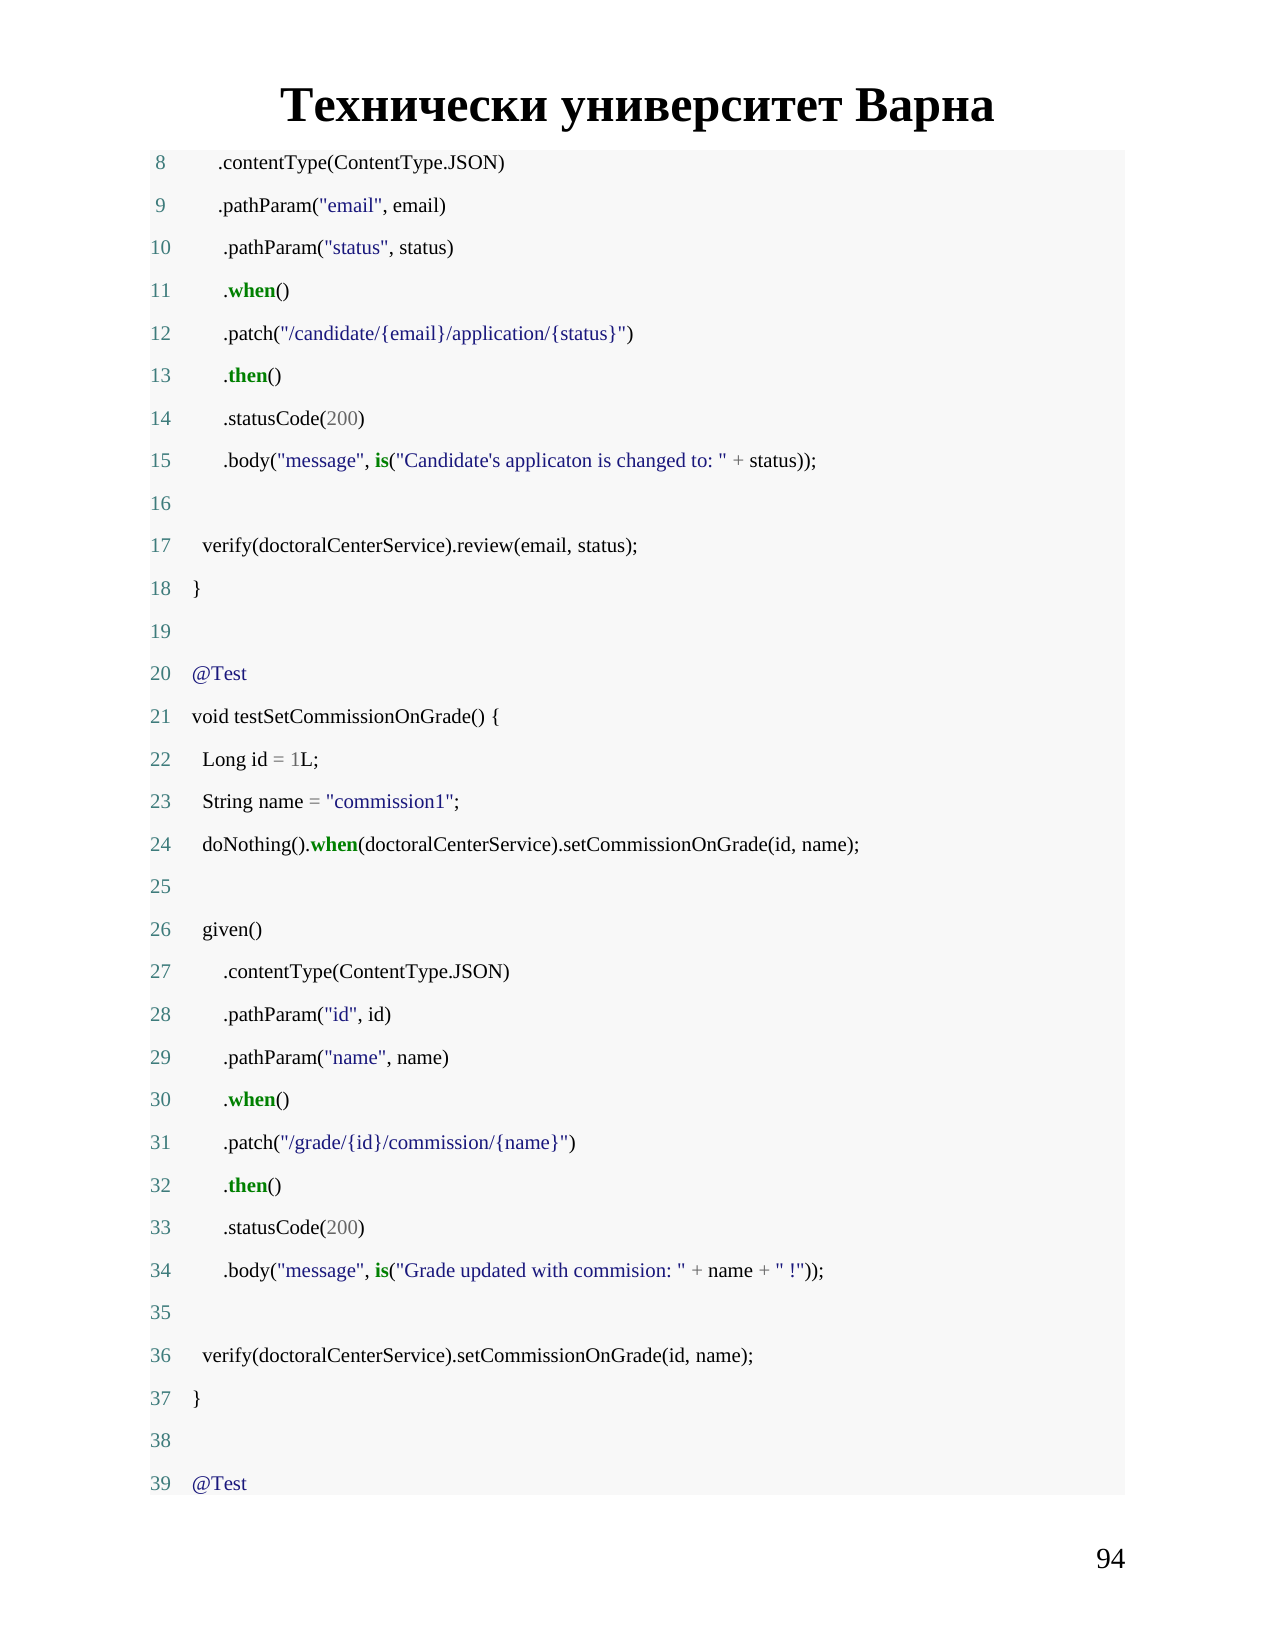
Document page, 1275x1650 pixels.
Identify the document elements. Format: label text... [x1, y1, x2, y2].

text 8 .contentType(ContentType.JSON) [150, 150, 1125, 174]
text 26 given() [150, 917, 1125, 941]
text 32 .then() [150, 1172, 1125, 1197]
text 25 [150, 874, 1125, 898]
text 31 .patch("/grade/{id}/commission/{name}") [150, 1130, 1125, 1154]
text 11 .when() [150, 278, 1125, 302]
text 28 .pathParam("id", id) [150, 1002, 1125, 1026]
text 38 [150, 1428, 1125, 1452]
text 39 @Test [150, 1471, 1125, 1495]
text 36 verify(doctoralCenterService).setCommissionOnGrade(id, name); [150, 1343, 1125, 1367]
text 13 .then() [150, 363, 1125, 387]
text 15 .body("message", is("Candidate's applicaton is changed to: " + status)); [150, 448, 1125, 472]
text 20 @Test [150, 661, 1125, 685]
text 12 .patch("/candidate/{email}/application/{status}") [150, 320, 1125, 344]
text 22 Long id = 1L; [150, 746, 1125, 771]
text 16 [150, 491, 1125, 515]
text 9 .pathParam("email", email) [150, 193, 1125, 217]
text 10 .pathParam("status", status) [150, 235, 1125, 259]
text 21 void testSetCommissionOnGrade() { [150, 704, 1125, 728]
text 23 String name = "commission1"; [150, 789, 1125, 813]
text 37 } [150, 1386, 1125, 1409]
text 34 .body("message", is("Grade updated with commision: " + name + " !")); [150, 1258, 1125, 1282]
text 24 doNothing().when(doctoralCenterService).setCommissionOnGrade(id, name); [150, 832, 1125, 856]
text 19 [150, 619, 1125, 643]
text 33 .statusCode(200) [150, 1215, 1125, 1239]
text 18 } [150, 576, 1125, 600]
text 17 verify(doctoralCenterService).review(email, status); [150, 533, 1125, 557]
text 30 .when() [150, 1087, 1125, 1111]
text 35 [150, 1300, 1125, 1324]
text 27 .contentType(ContentType.JSON) [150, 959, 1125, 983]
text 29 .pathParam("name", name) [150, 1045, 1125, 1069]
text 14 .statusCode(200) [150, 406, 1125, 430]
